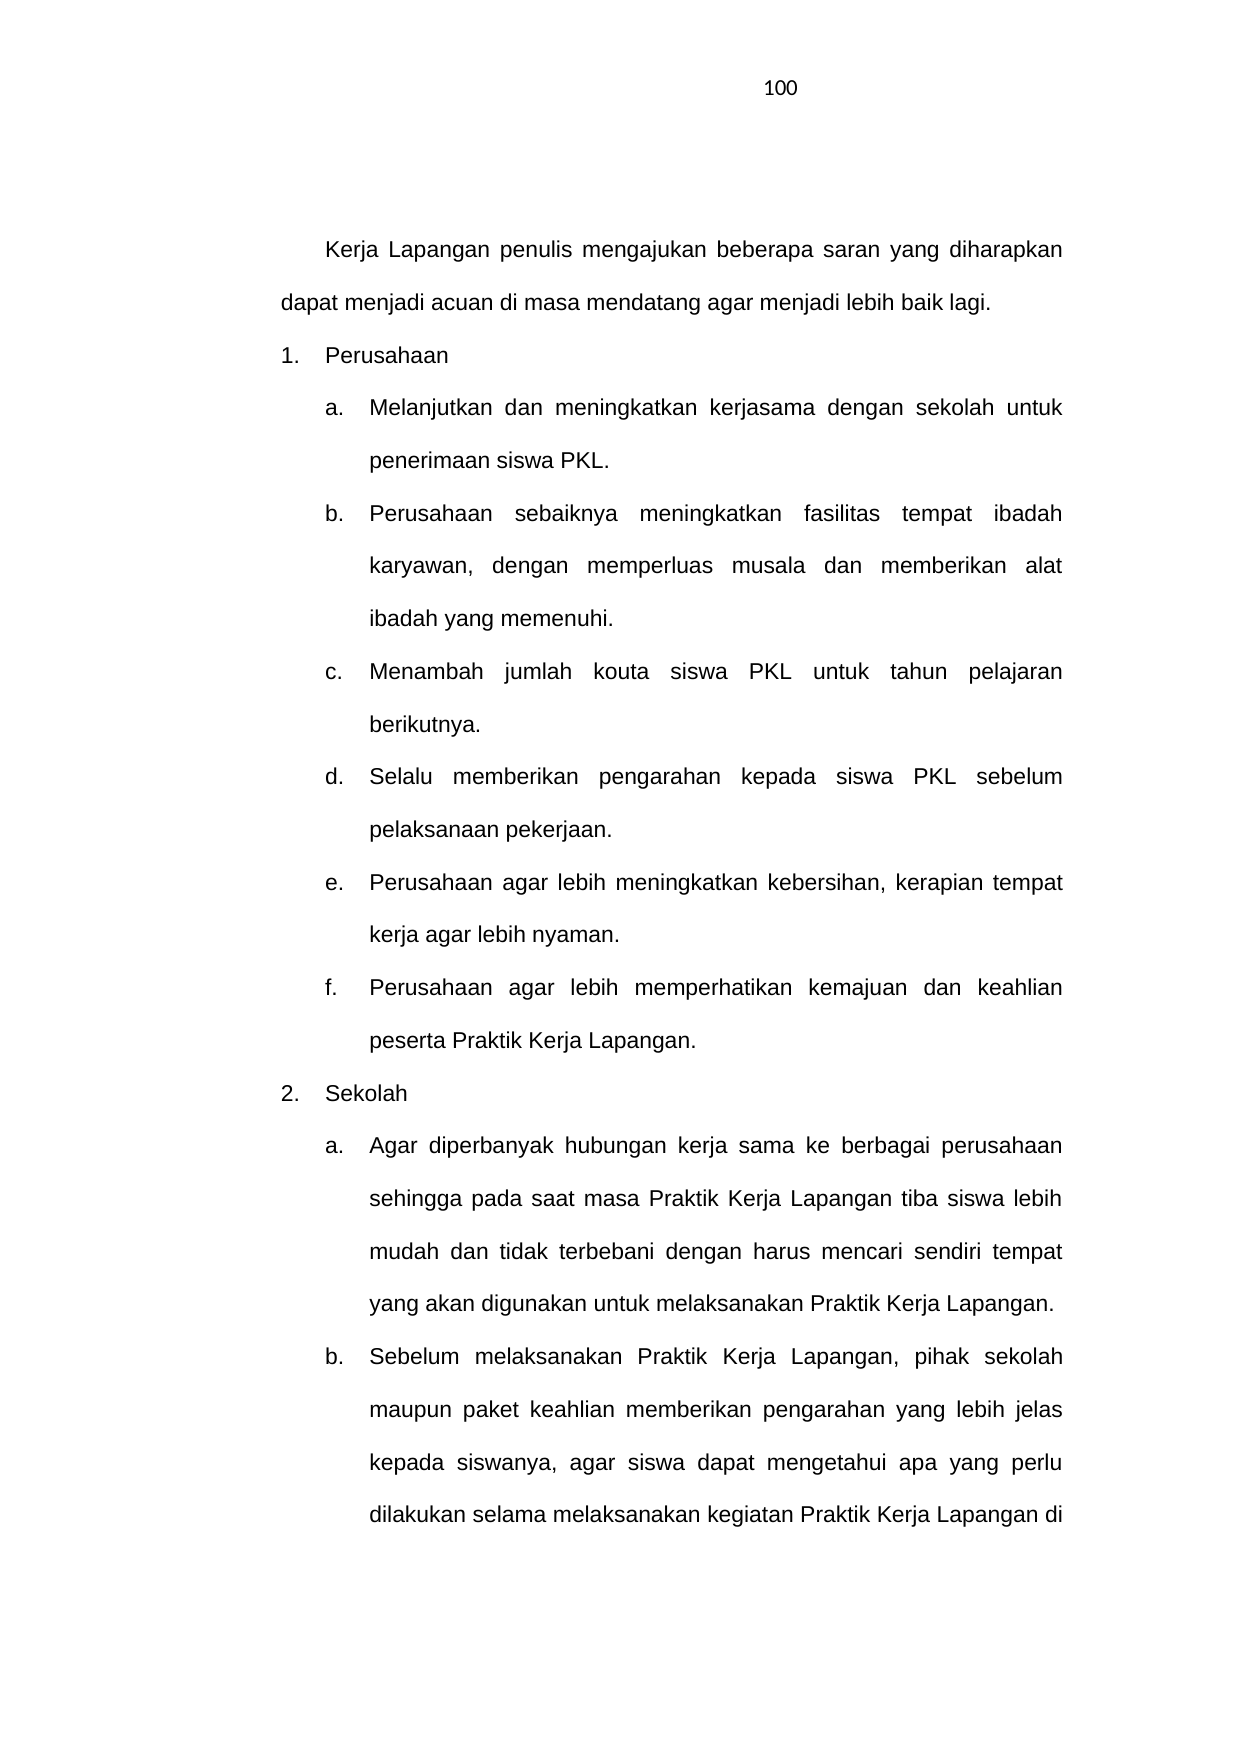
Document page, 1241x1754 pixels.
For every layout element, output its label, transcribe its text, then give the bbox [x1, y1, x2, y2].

list Perusahaan agar lebih meningkatkan kebersihan, kerapian tempat kerja agar lebih nyaman. [325, 869, 1063, 948]
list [325, 1343, 1063, 1528]
list Sekolah [281, 1079, 1063, 1106]
list Perusahaan sebaiknya meningkatkan fasilitas tempat ibadah karyawan, dengan memperluas musala dan memberikan alat ibadah yang memenuhi. [325, 500, 1063, 632]
list Melanjutkan dan meningkatkan kerjasama dengan sekolah untuk penerimaan siswa PKL. [325, 394, 1063, 473]
list Selalu memberikan pengarahan kepada siswa PKL sebelum pelaksanaan pekerjaan. [325, 763, 1063, 842]
list Agar diperbanyak hubungan kerja sama ke berbagai perusahaan sehingga pada saat masa Praktik Kerja Lapangan tiba siswa lebih mudah dan tidak terbebani dengan harus mencari sendiri tempat yang akan digunakan untuk melaksanakan Praktik Kerja Lapangan. [325, 1132, 1063, 1317]
list Perusahaan [281, 342, 1063, 368]
list Menambah jumlah kouta siswa PKL untuk tahun pelajaran berikutnya. [325, 658, 1063, 737]
list Kerja Lapangan penulis mengajukan beberapa saran yang diharapkan dapat menjadi acuan di masa mendatang agar menjadi lebih baik lagi. [281, 236, 1063, 315]
list Perusahaan agar lebih memperhatikan kemajuan dan keahlian peserta Praktik Kerja Lapangan. [325, 974, 1063, 1053]
